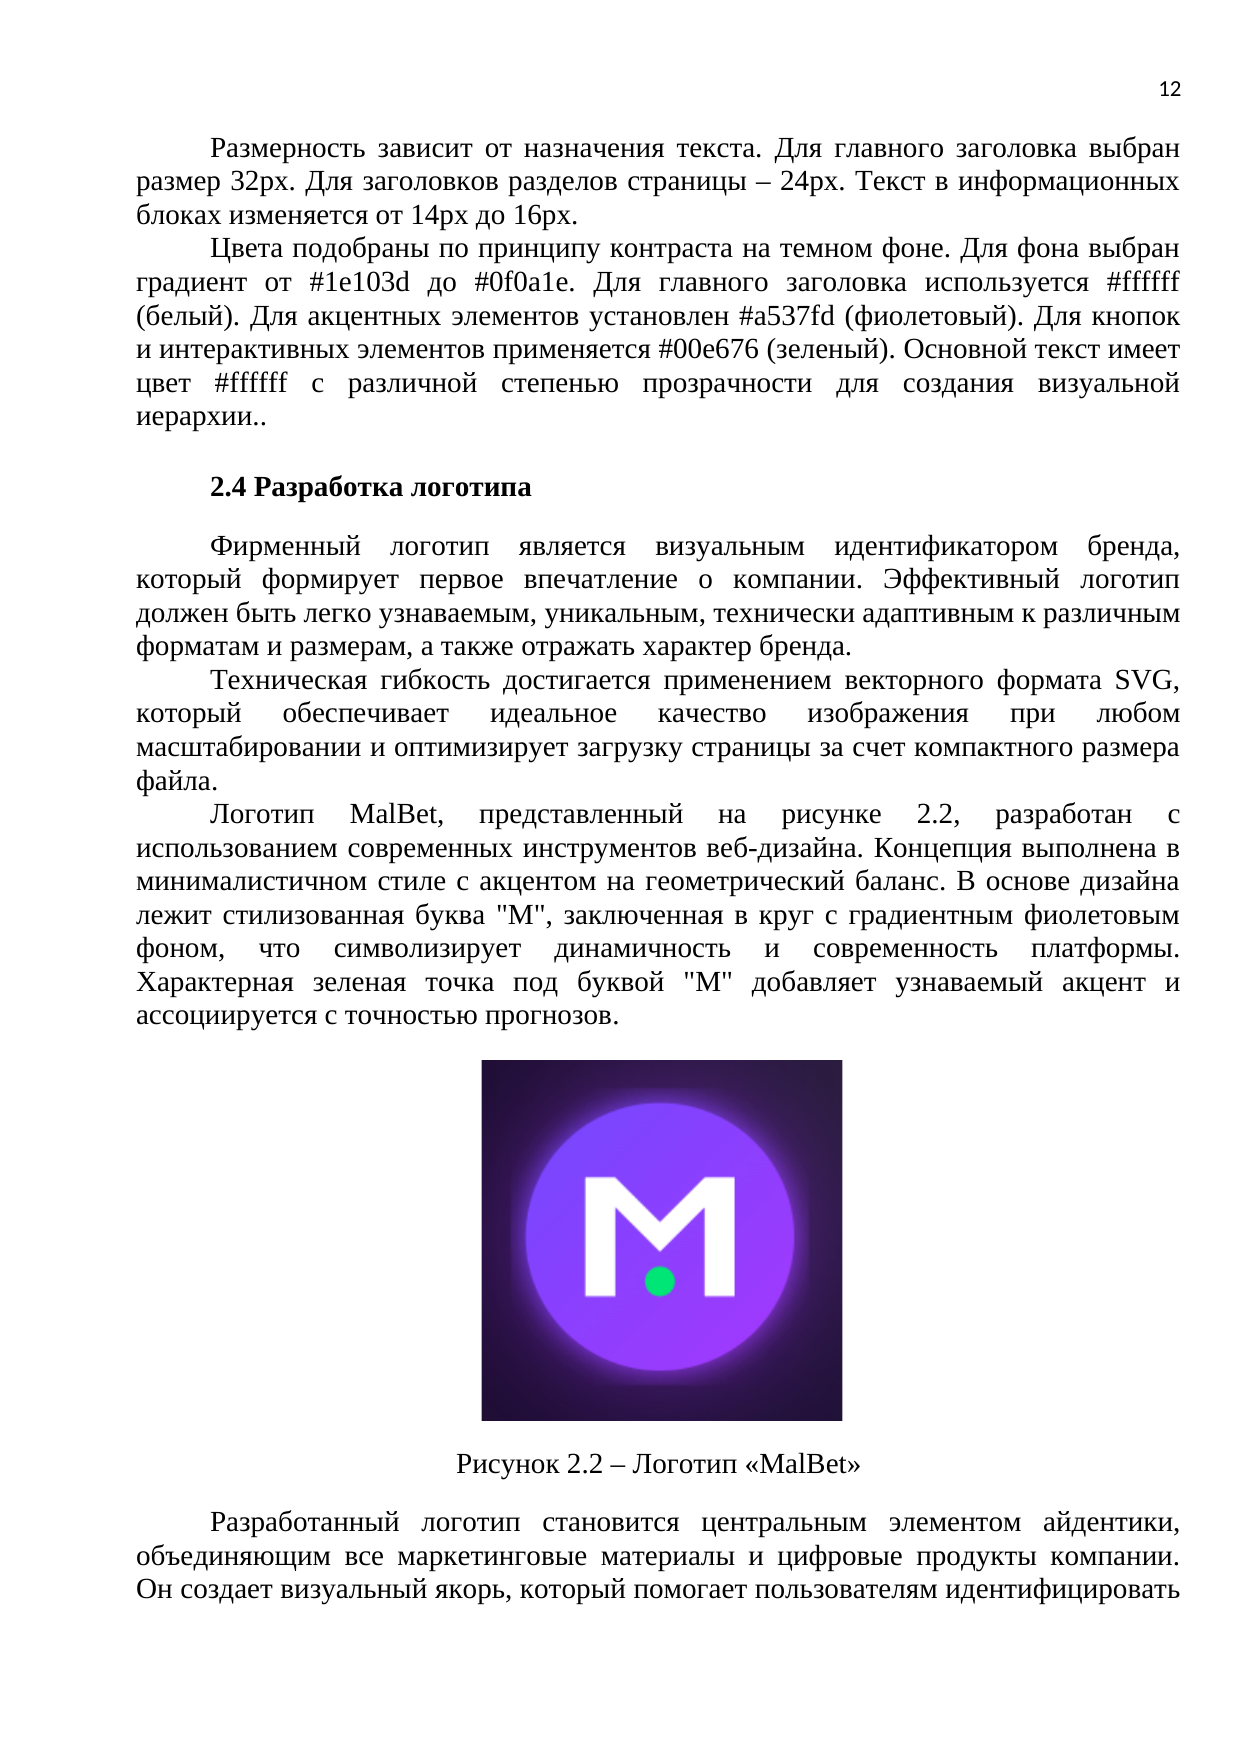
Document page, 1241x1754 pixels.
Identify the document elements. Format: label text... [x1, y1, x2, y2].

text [136, 1504, 1181, 1605]
text 2.4 Разработка логотипа [136, 469, 1181, 503]
text Логотип MalBet, представленный на рисунке 2.2, разработан с использованием современных инструментов веб-дизайна. Концепция выполнена в минималистичном стиле с акцентом на геометрический баланс. В основе дизайна лежит стилизованная буква "M", заключенная в круг с градиентным фиолетовым фоном, что символизирует динамичность и современность платформы. Характерная зеленая точка под буквой "M" добавляет узнаваемый акцент и ассоциируется с точностью прогнозов. [136, 796, 1181, 1031]
picture [481, 1060, 843, 1421]
text Техническая гибкость достигается применением векторного формата SVG, который обеспечивает идеальное качество изображения при любом масштабировании и оптимизирует загрузку страницы за счет компактного размера файла. [136, 662, 1181, 796]
text Размерность зависит от назначения текста. Для главного заголовка выбран размер 32px. Для заголовков разделов страницы – 24px. Текст в информационных блоках изменяется от 14px до 16px. [136, 130, 1181, 231]
text Фирменный логотип является визуальным идентификатором бренда, который формирует первое впечатление о компании. Эффективный логотип должен быть легко узнаваемым, уникальным, технически адаптивным к различным форматам и размерам, а также отражать характер бренда. [136, 528, 1181, 662]
text Рисунок 2.2 – Логотип «MalBet» [136, 1446, 1181, 1479]
text Цвета подобраны по принципу контраста на темном фоне. Для фона выбран градиент от #1e103d до #0f0a1e. Для главного заголовка используется #ffffff (белый). Для акцентных элементов установлен #a537fd (фиолетовый). Для кнопок и интерактивных элементов применяется #00e676 (зеленый). Основной текст имеет цвет #ffffff с различной степенью прозрачности для создания визуальной иерархии.. [136, 231, 1181, 432]
